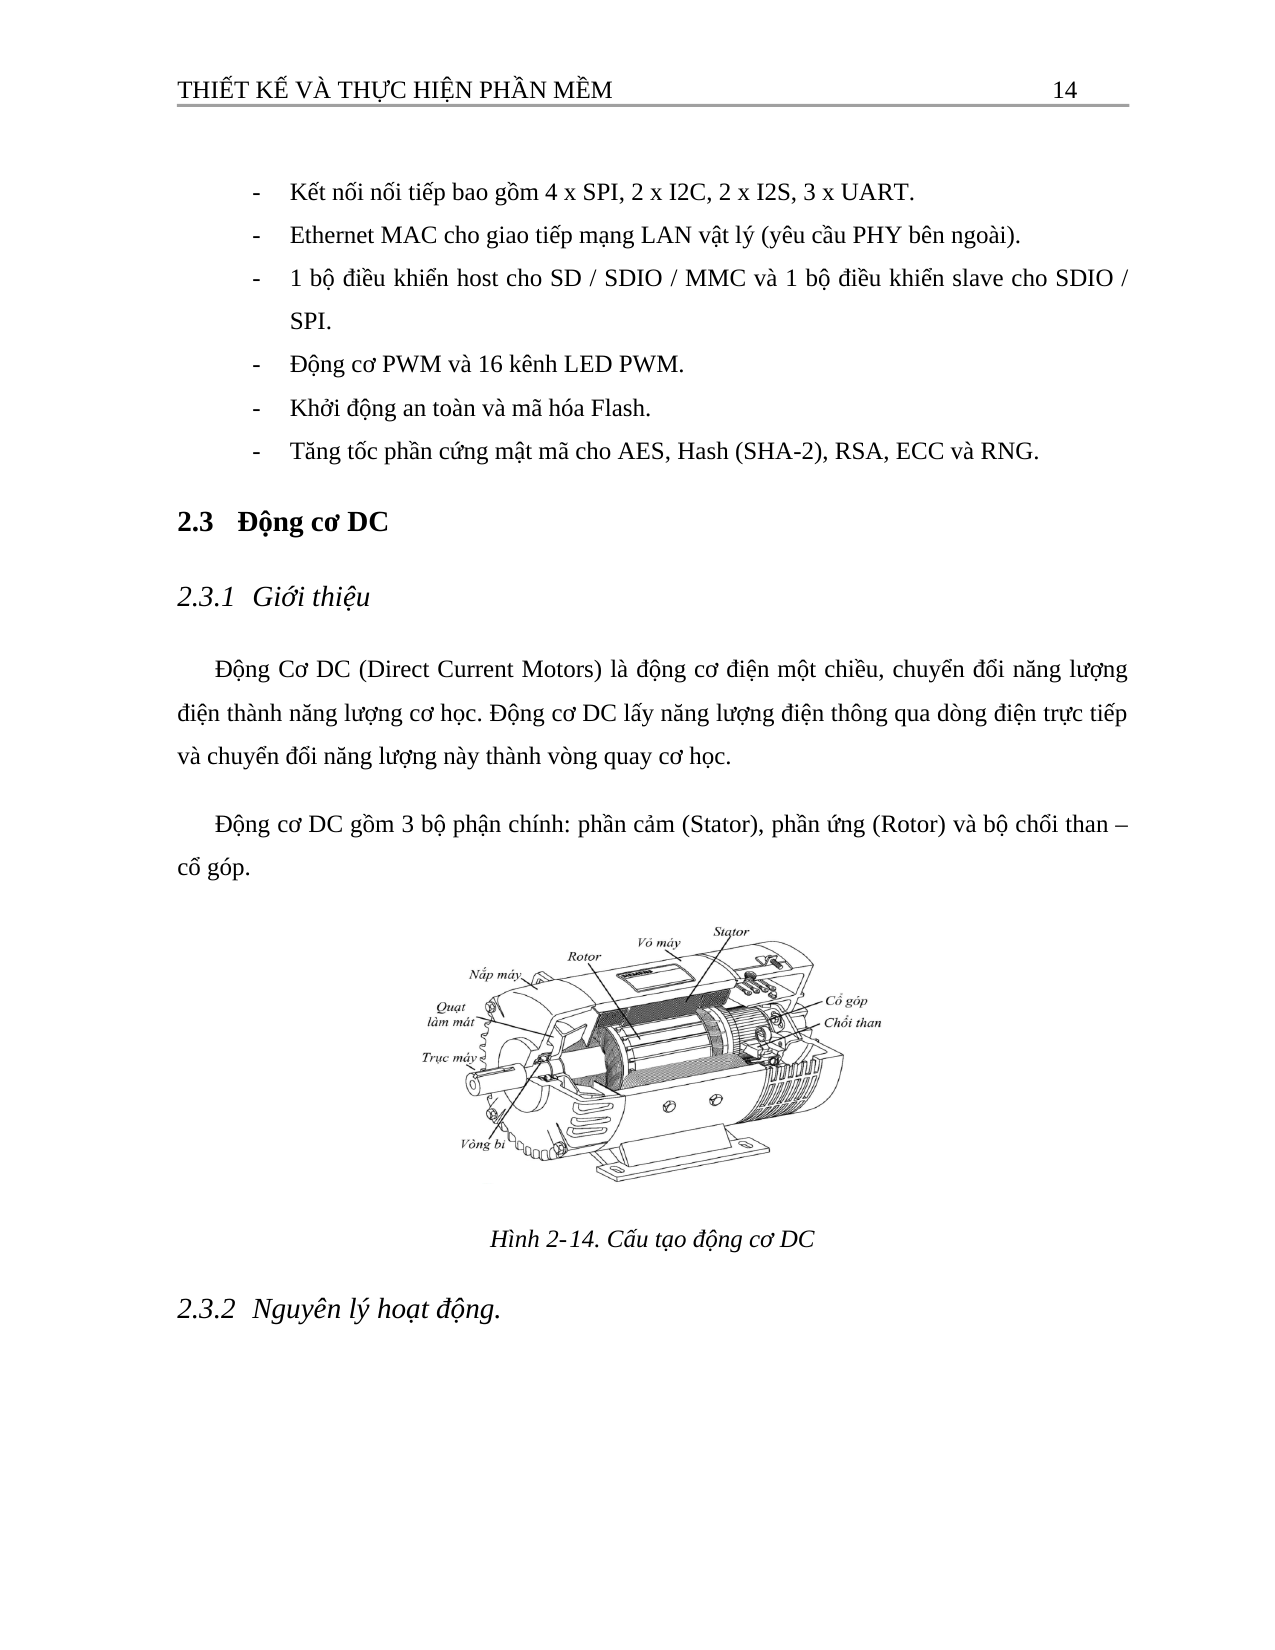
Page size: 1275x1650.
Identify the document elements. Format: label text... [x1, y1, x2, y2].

list Tăng tốc phần cứng mật mã cho AES, Hash (SHA-2), RSA, ECC và RNG. [252, 436, 1129, 464]
text Động Cơ DC (Direct Current Motors) là động cơ điện một chiều, chuyển đổi năng lượng điện thành năng lượng cơ học. Động cơ DC lấy năng lượng điện thông qua dòng điện trực tiếp và chuyển đổi năng lượng này thành vòng quay cơ học. [177, 654, 1129, 769]
subtitle Giới thiệu [177, 579, 1129, 613]
text Hình 2-14. Cấu tạo động cơ DC [177, 1224, 1129, 1253]
subtitle Nguyên lý hoạt động. [177, 1291, 1129, 1324]
list 1 bộ điều khiển host cho SD / SDIO / MMC và 1 bộ điều khiển slave cho SDIO / SPI. [252, 263, 1129, 335]
list Động cơ PWM và 16 kênh LED PWM. [252, 349, 1129, 378]
text Động cơ DC gồm 3 bộ phận chính: phần cảm (Stator), phần ứng (Rotor) và bộ chổi than – cổ góp. [177, 809, 1129, 881]
list Ethernet MAC cho giao tiếp mạng LAN vật lý (yêu cầu PHY bên ngoài). [252, 220, 1129, 249]
subtitle Động cơ DC [177, 504, 1129, 537]
picture [418, 920, 888, 1186]
list Khởi động an toàn và mã hóa Flash. [252, 393, 1129, 421]
list Kết nối nối tiếp bao gồm 4 x SPI, 2 x I2C, 2 x I2S, 3 x UART. [252, 177, 1129, 206]
